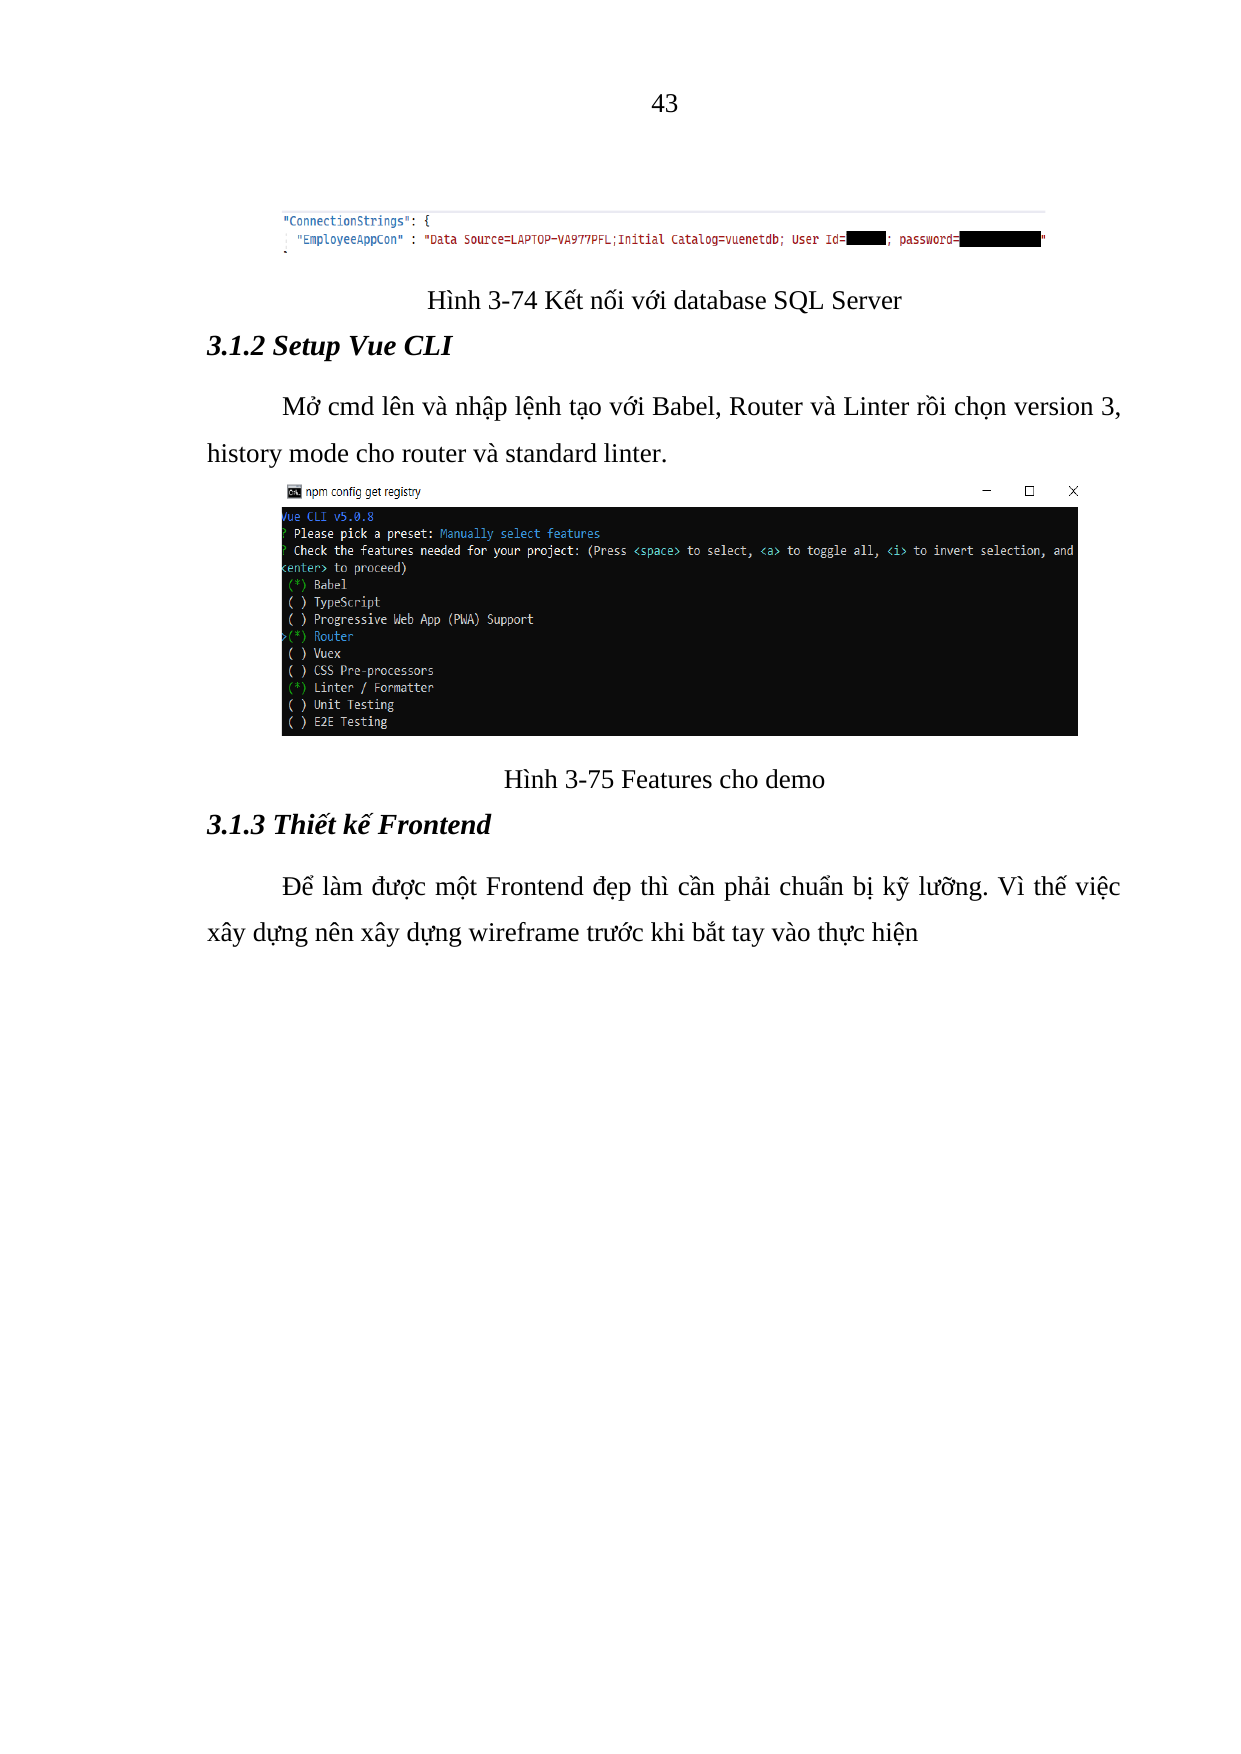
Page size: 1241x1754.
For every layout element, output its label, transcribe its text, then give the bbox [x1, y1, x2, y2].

subtitle Setup Vue CLI [207, 328, 1122, 361]
subtitle Thiết kế Frontend [207, 807, 1122, 840]
text Để làm được một Frontend đẹp thì cần phải chuẩn bị kỹ lưỡng. Vì thế việc xây dựng nên xây dựng wireframe trước khi bắt tay vào thực hiện [207, 870, 1122, 947]
picture [281, 206, 1046, 256]
picture [281, 483, 1078, 736]
text Mở cmd lên và nhập lệnh tạo với Babel, Router và Linter rồi chọn version 3, history mode cho router và standard linter. [207, 391, 1122, 468]
